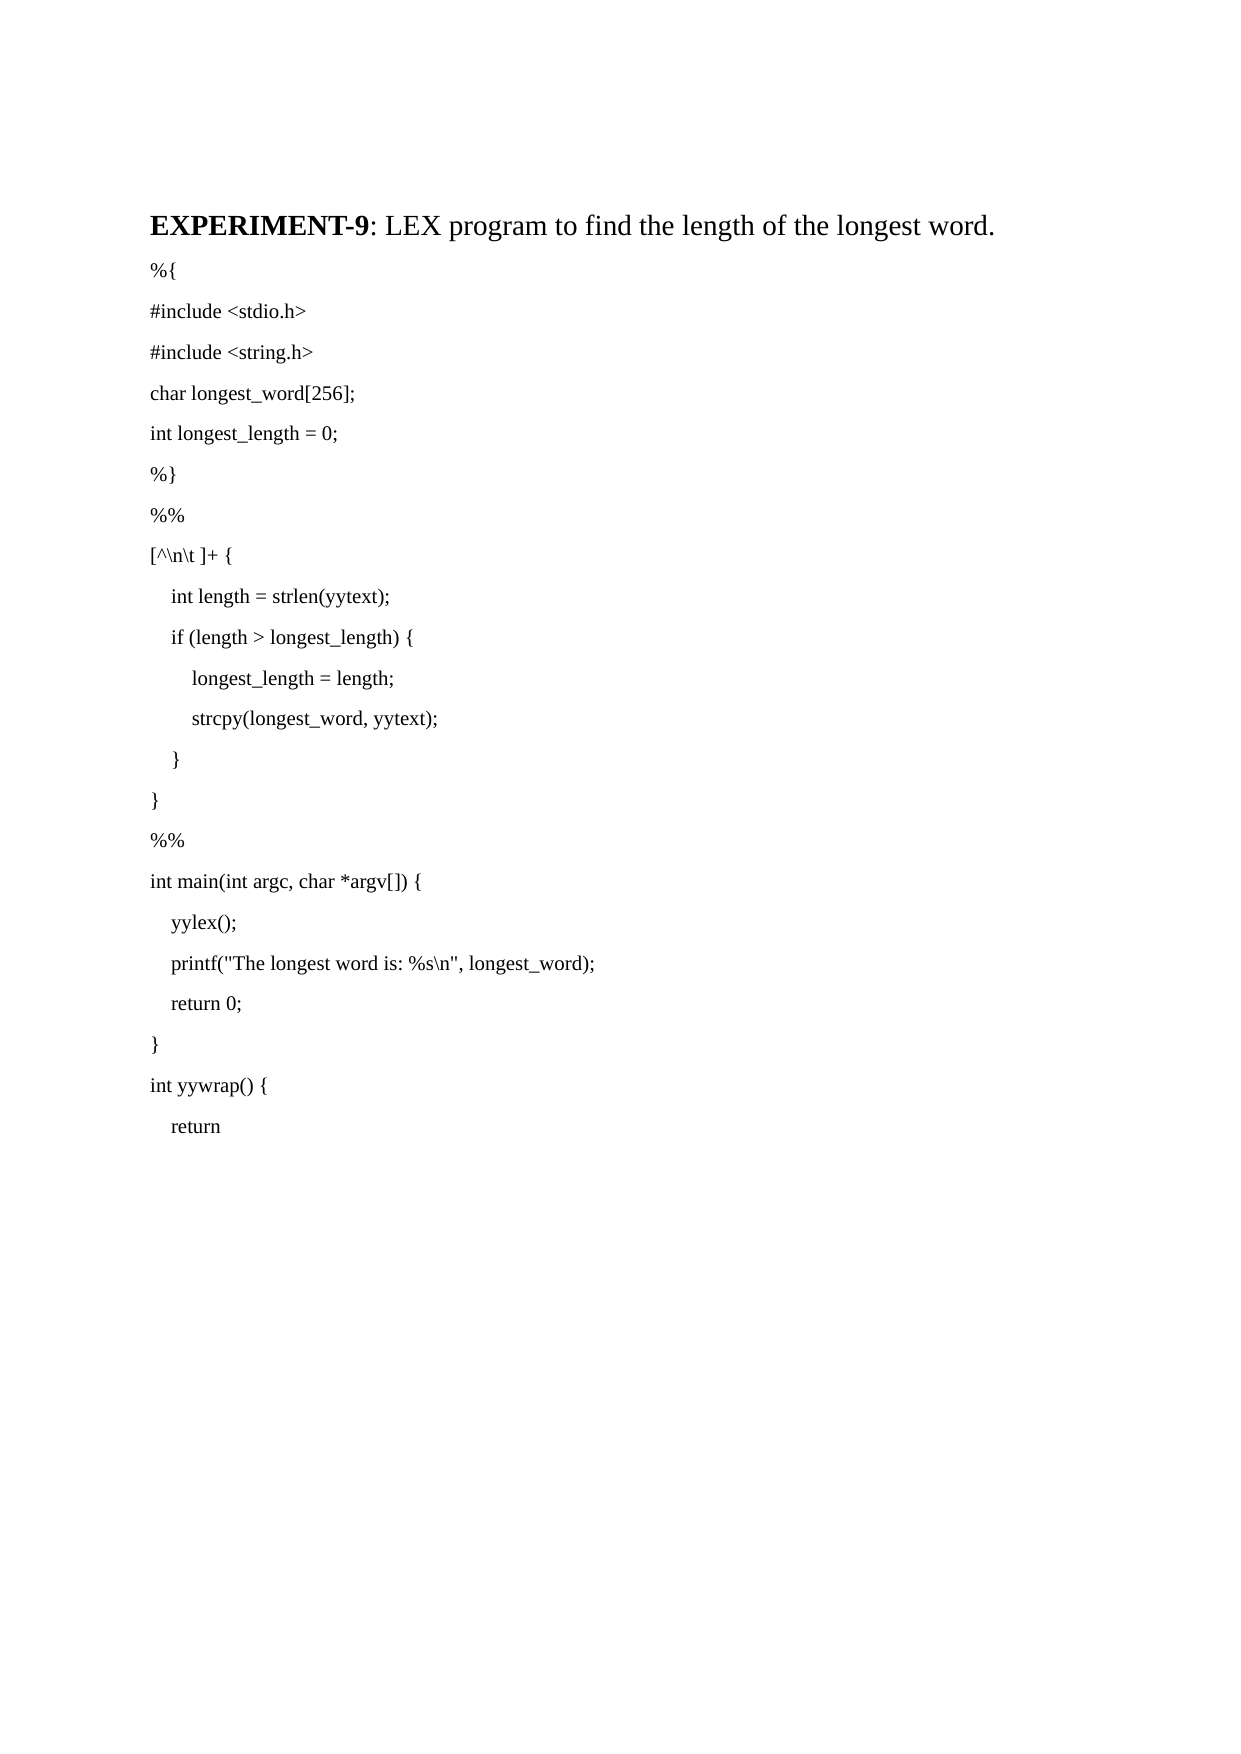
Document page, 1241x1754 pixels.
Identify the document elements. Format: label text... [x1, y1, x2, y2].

text int yywrap() { [150, 1073, 1090, 1097]
text %% [150, 503, 1090, 527]
text } [150, 1032, 1090, 1056]
text return 0; [150, 991, 1090, 1015]
text if (length > longest_length) { [150, 625, 1090, 649]
text [^\n\t ]+ { [150, 543, 1090, 567]
text char longest_word[256]; [150, 380, 1090, 404]
text longest_length = length; [150, 666, 1090, 689]
text EXPERIMENT-9: LEX program to find the length of the longest word. [150, 208, 1090, 242]
text int length = strlen(yytext); [150, 584, 1090, 608]
text strcpy(longest_word, yytext); [150, 706, 1090, 730]
text yylex(); [150, 910, 1090, 934]
text } [150, 788, 1090, 812]
text %% [150, 828, 1090, 852]
text %} [150, 462, 1090, 486]
text int longest_length = 0; [150, 421, 1090, 445]
text #include <stdio.h> [150, 299, 1090, 323]
text return [150, 1113, 1090, 1138]
text %{ [150, 258, 1090, 282]
text int main(int argc, char *argv[]) { [150, 869, 1090, 893]
text } [150, 747, 1090, 771]
text #include <string.h> [150, 340, 1090, 364]
text printf("The longest word is: %s\n", longest_word); [150, 951, 1090, 975]
